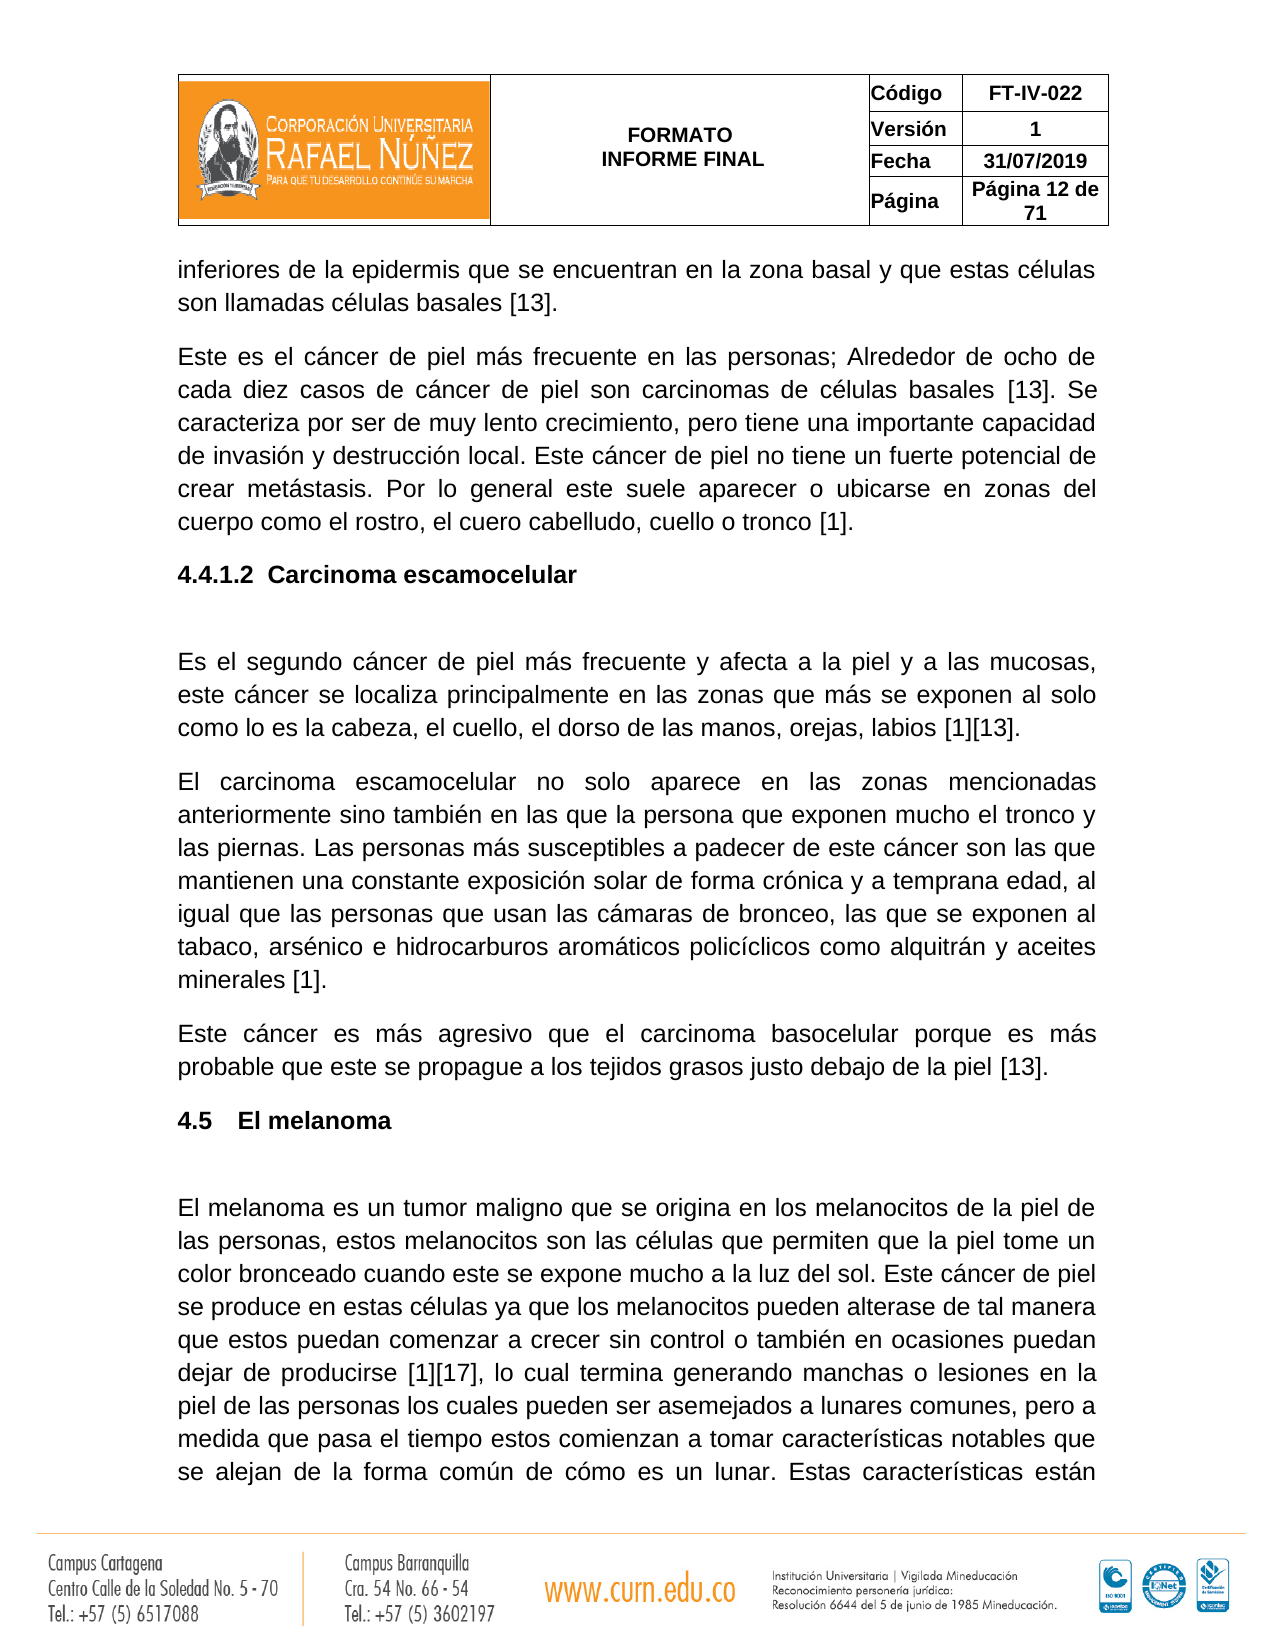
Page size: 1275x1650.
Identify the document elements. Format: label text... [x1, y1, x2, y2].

subtitle Carcinoma escamocelular [177, 561, 1098, 589]
text Este cáncer es más agresivo que el carcinoma basocelular porque es más probable que este se propague a los tejidos grasos justo debajo de la piel [13]. [177, 1019, 1098, 1081]
subtitle El melanoma [177, 1106, 1098, 1135]
picture [178, 81, 490, 219]
text Es el segundo cáncer de piel más frecuente y afecta a la piel y a las mucosas, este cáncer se localiza principalmente en las zonas que más se exponen al solo como lo es la cabeza, el cuello, el dorso de las manos, orejas, labios [1][13]. [177, 647, 1098, 742]
text El carcinoma escamocelular no solo aparece en las zonas mencionadas anteriormente sino también en las que la persona que exponen mucho el tronco y las piernas. Las personas más susceptibles a padecer de este cáncer son las que mantienen una constante exposición solar de forma crónica y a temprana edad, al igual que las personas que usan las cámaras de bronceo, las que se exponen al tabaco, arsénico e hidrocarburos aromáticos policíclicos como alquitrán y aceites minerales [1]. [177, 767, 1098, 994]
picture [0, 1514, 1275, 1644]
text Este es el cáncer de piel más frecuente en las personas; Alrededor de ocho de cada diez casos de cáncer de piel son carcinomas de células basales [13]. Se caracteriza por ser de muy lento crecimiento, pero tiene una importante capacidad de invasión y destrucción local. Este cáncer de piel no tiene un fuerte potencial de crear metástasis. Por lo general este suele aparecer o ubicarse en zonas del cuerpo como el rostro, el cuero cabelludo, cuello o tronco [1]. [177, 342, 1098, 535]
